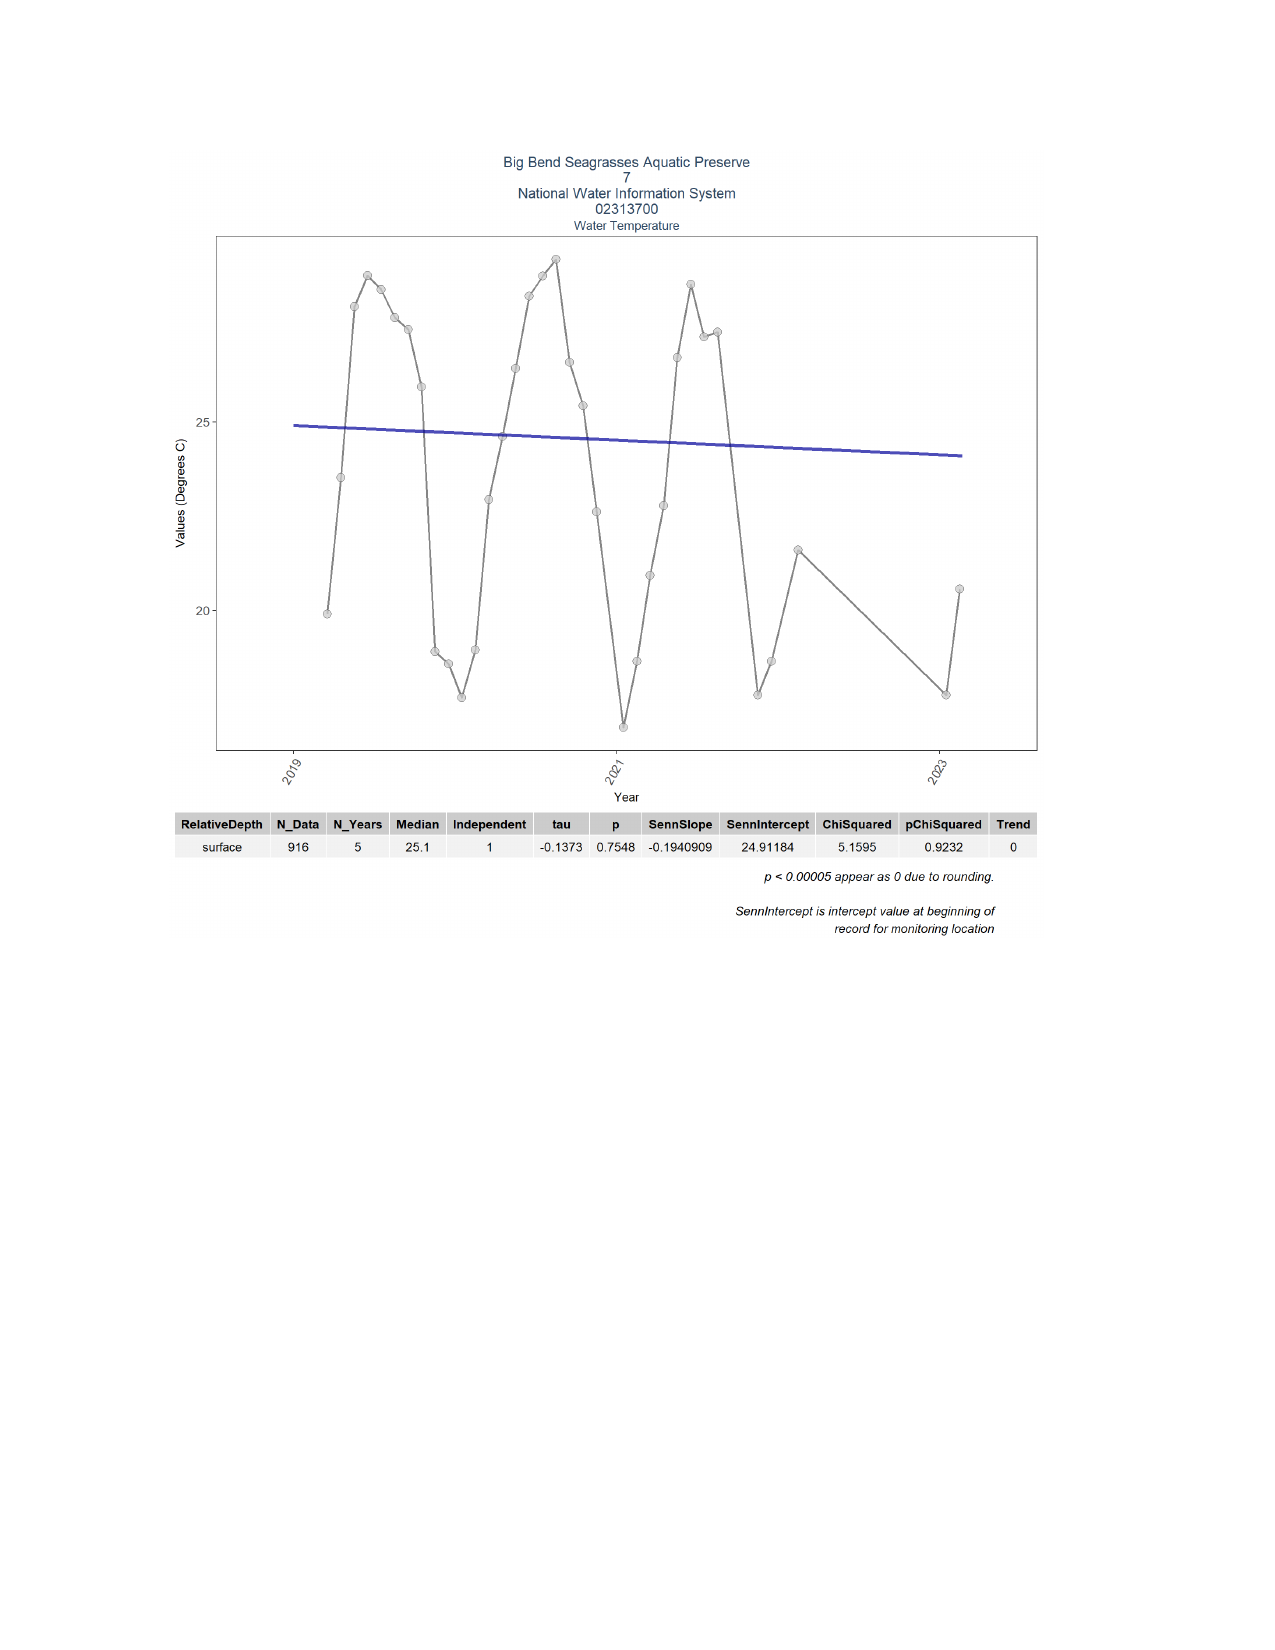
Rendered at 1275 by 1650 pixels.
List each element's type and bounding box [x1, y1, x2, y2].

picture [168, 150, 1044, 938]
